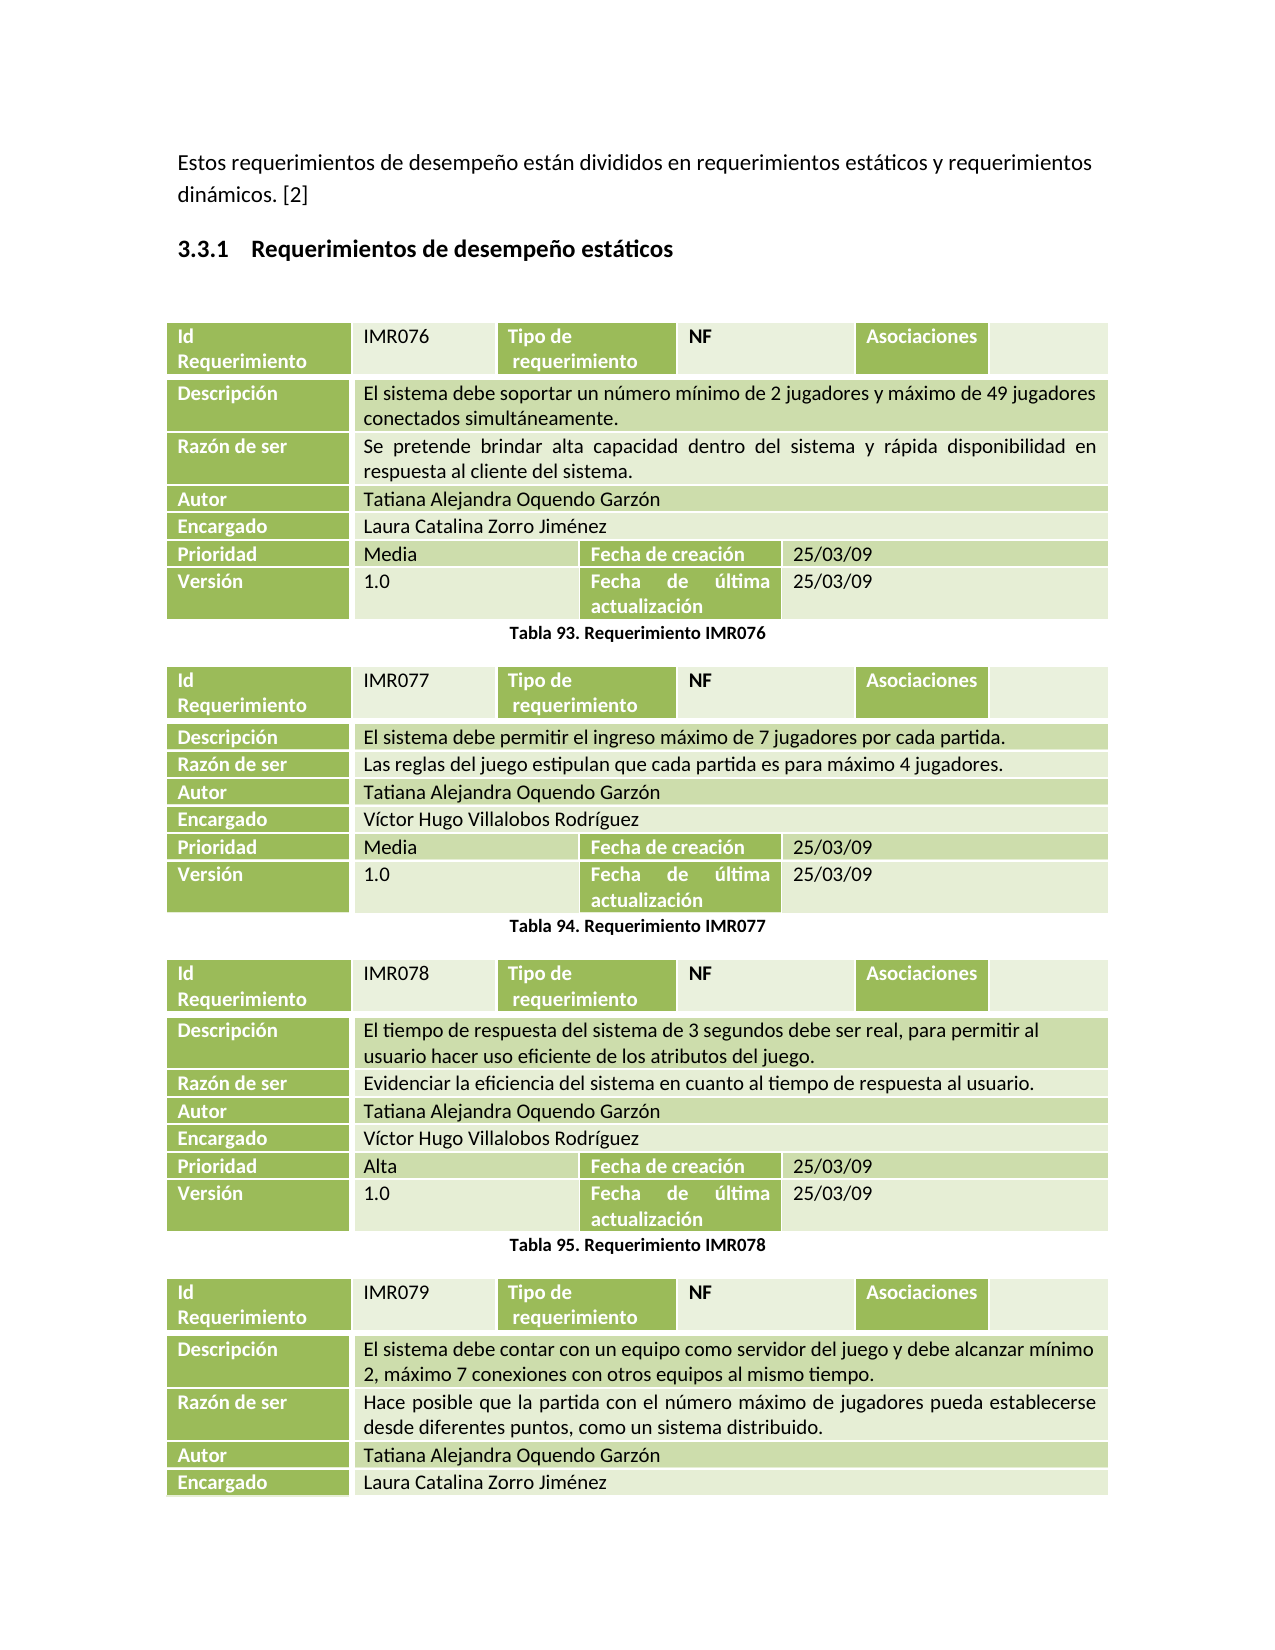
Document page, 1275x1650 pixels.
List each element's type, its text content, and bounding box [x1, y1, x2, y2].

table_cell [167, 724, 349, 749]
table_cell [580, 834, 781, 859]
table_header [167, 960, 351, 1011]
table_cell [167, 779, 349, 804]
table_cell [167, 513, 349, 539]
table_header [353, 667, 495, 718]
subtitle Requerimientos de desempeño estáticos [177, 233, 1098, 263]
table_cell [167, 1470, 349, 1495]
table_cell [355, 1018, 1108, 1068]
text Tabla 93. Requerimiento IMR076 [177, 621, 1098, 644]
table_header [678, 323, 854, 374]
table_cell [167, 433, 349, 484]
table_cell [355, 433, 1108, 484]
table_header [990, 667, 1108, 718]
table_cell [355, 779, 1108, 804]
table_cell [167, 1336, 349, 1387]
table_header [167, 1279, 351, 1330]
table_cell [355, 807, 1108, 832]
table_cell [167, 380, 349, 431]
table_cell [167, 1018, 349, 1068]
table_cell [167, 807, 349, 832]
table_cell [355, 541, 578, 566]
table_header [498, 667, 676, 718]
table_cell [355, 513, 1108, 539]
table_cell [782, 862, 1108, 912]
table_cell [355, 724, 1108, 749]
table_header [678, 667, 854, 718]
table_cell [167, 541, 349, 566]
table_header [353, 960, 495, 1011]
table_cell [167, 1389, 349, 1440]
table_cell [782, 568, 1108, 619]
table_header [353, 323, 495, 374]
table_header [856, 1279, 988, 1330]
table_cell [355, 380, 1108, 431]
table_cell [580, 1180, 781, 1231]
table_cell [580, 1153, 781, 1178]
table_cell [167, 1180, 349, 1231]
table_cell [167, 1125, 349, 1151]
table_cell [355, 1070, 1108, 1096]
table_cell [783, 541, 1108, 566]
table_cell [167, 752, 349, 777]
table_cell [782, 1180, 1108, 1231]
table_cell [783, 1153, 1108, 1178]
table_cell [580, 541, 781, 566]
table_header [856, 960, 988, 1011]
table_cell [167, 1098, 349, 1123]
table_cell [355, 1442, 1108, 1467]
text Estos requerimientos de desempeño están divididos en requerimientos estáticos y requerimientos dinámicos. [2] [177, 148, 1098, 208]
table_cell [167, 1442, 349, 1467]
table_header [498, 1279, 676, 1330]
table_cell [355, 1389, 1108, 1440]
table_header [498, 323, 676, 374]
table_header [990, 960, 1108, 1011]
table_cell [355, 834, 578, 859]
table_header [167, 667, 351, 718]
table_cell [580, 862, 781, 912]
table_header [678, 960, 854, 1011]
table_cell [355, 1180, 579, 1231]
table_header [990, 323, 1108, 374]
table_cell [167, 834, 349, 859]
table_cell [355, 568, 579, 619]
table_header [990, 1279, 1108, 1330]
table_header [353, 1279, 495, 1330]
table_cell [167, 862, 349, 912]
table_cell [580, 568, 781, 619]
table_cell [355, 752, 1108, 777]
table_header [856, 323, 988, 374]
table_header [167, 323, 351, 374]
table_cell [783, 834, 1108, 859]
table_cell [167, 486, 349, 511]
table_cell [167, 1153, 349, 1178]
text Tabla 95. Requerimiento IMR078 [177, 1233, 1098, 1256]
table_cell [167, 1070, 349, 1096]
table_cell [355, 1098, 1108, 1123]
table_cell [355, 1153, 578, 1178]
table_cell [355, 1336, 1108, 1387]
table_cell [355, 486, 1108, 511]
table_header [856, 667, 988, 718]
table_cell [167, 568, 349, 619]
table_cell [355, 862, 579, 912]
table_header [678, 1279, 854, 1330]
text Tabla 94. Requerimiento IMR077 [177, 915, 1098, 937]
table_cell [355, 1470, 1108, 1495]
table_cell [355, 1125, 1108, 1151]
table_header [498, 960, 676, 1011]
